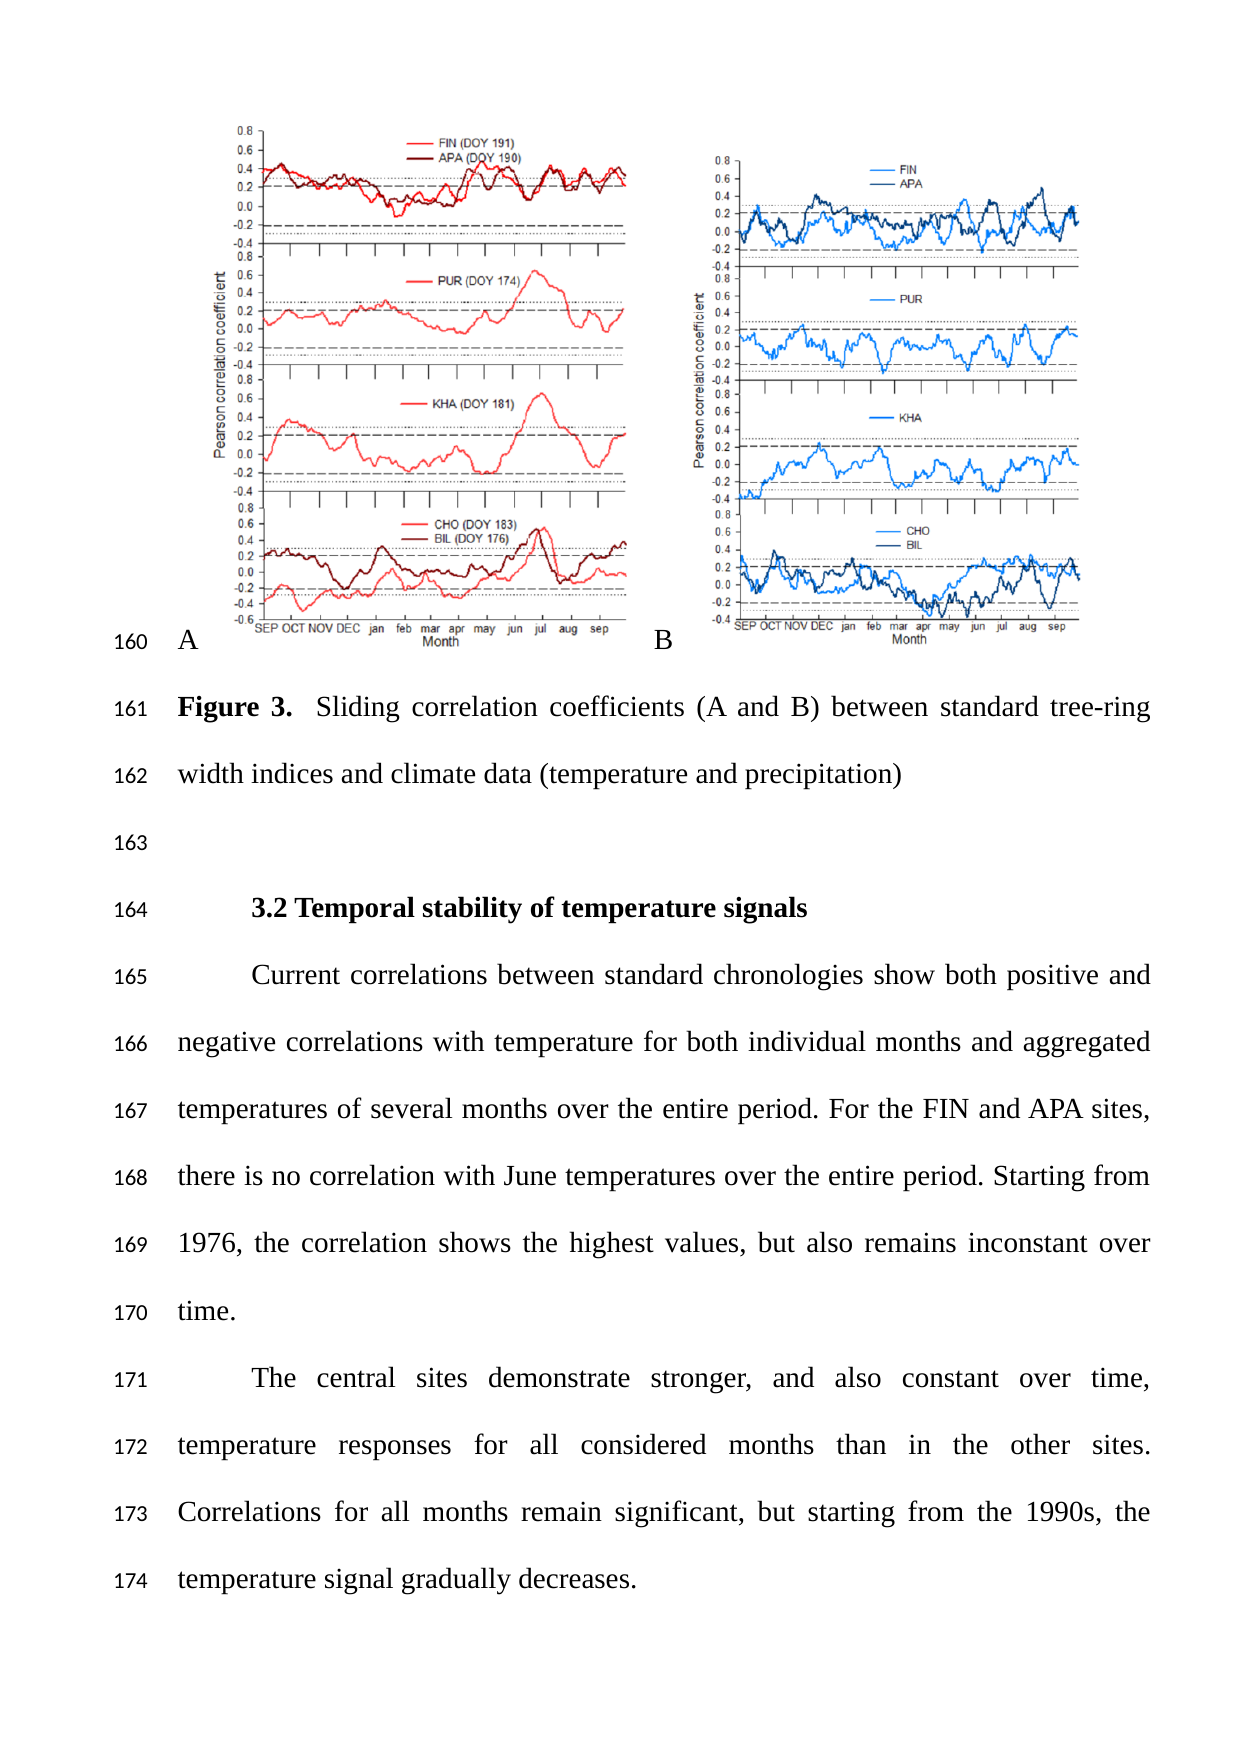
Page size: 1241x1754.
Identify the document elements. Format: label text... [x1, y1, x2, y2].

picture [688, 150, 1089, 649]
text Figure 3. Sliding correlation coefficients (A and B) between standard tree-ring width indices and climate data (temperature and precipitation) [177, 689, 1152, 789]
picture [208, 118, 639, 649]
text The central sites demonstrate stronger, and also constant over time, temperature responses for all considered months than in the other sites. Correlations for all months remain significant, but starting from the 1990s, the temperature signal gradually decreases. [177, 1360, 1152, 1594]
text Current correlations between standard chronologies show both positive and negative correlations with temperature for both individual months and aggregated temperatures of several months over the entire period. For the FIN and APA sites, there is no correlation with June temperatures over the entire period. Starting from 1976, the correlation shows the highest values, but also remains inconstant over time. [177, 957, 1152, 1326]
text 3.2 Temporal stability of temperature signals [177, 890, 1152, 924]
